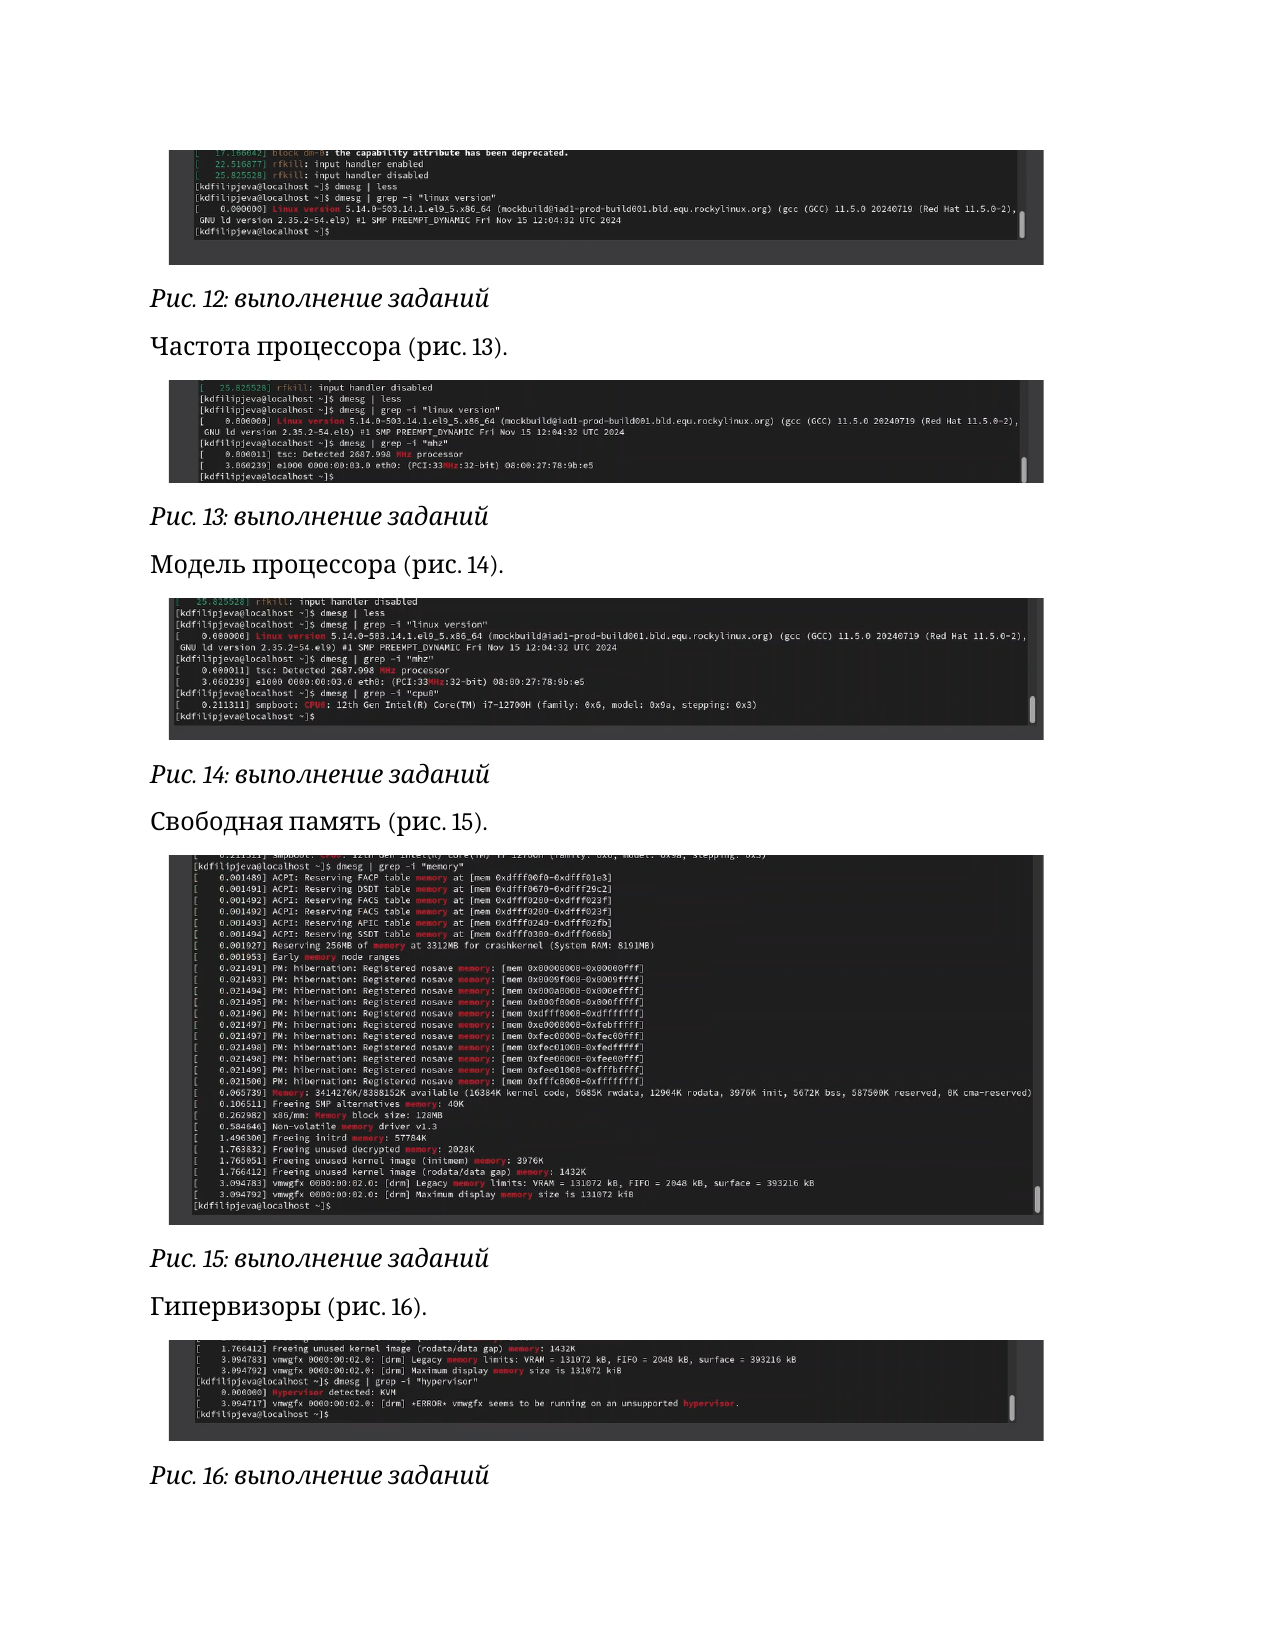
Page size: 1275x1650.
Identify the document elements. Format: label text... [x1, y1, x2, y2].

text Рис. 16: выполнение заданий [150, 1462, 1125, 1491]
text Модель процессора (рис. 14). [150, 551, 1125, 579]
text Гипервизоры (рис. 16). [150, 1293, 1125, 1322]
picture [168, 1340, 1044, 1441]
text Рис. 13: выполнение заданий [150, 503, 1125, 532]
text Рис. 12: выполнение заданий [150, 285, 1125, 314]
picture [168, 598, 1044, 740]
picture [168, 855, 1044, 1225]
text Частота процессора (рис. 13). [150, 333, 1125, 361]
picture [168, 150, 1044, 265]
text Рис. 15: выполнение заданий [150, 1245, 1125, 1274]
text Свободная память (рис. 15). [150, 808, 1125, 837]
text Рис. 14: выполнение заданий [150, 761, 1125, 789]
picture [168, 380, 1044, 483]
